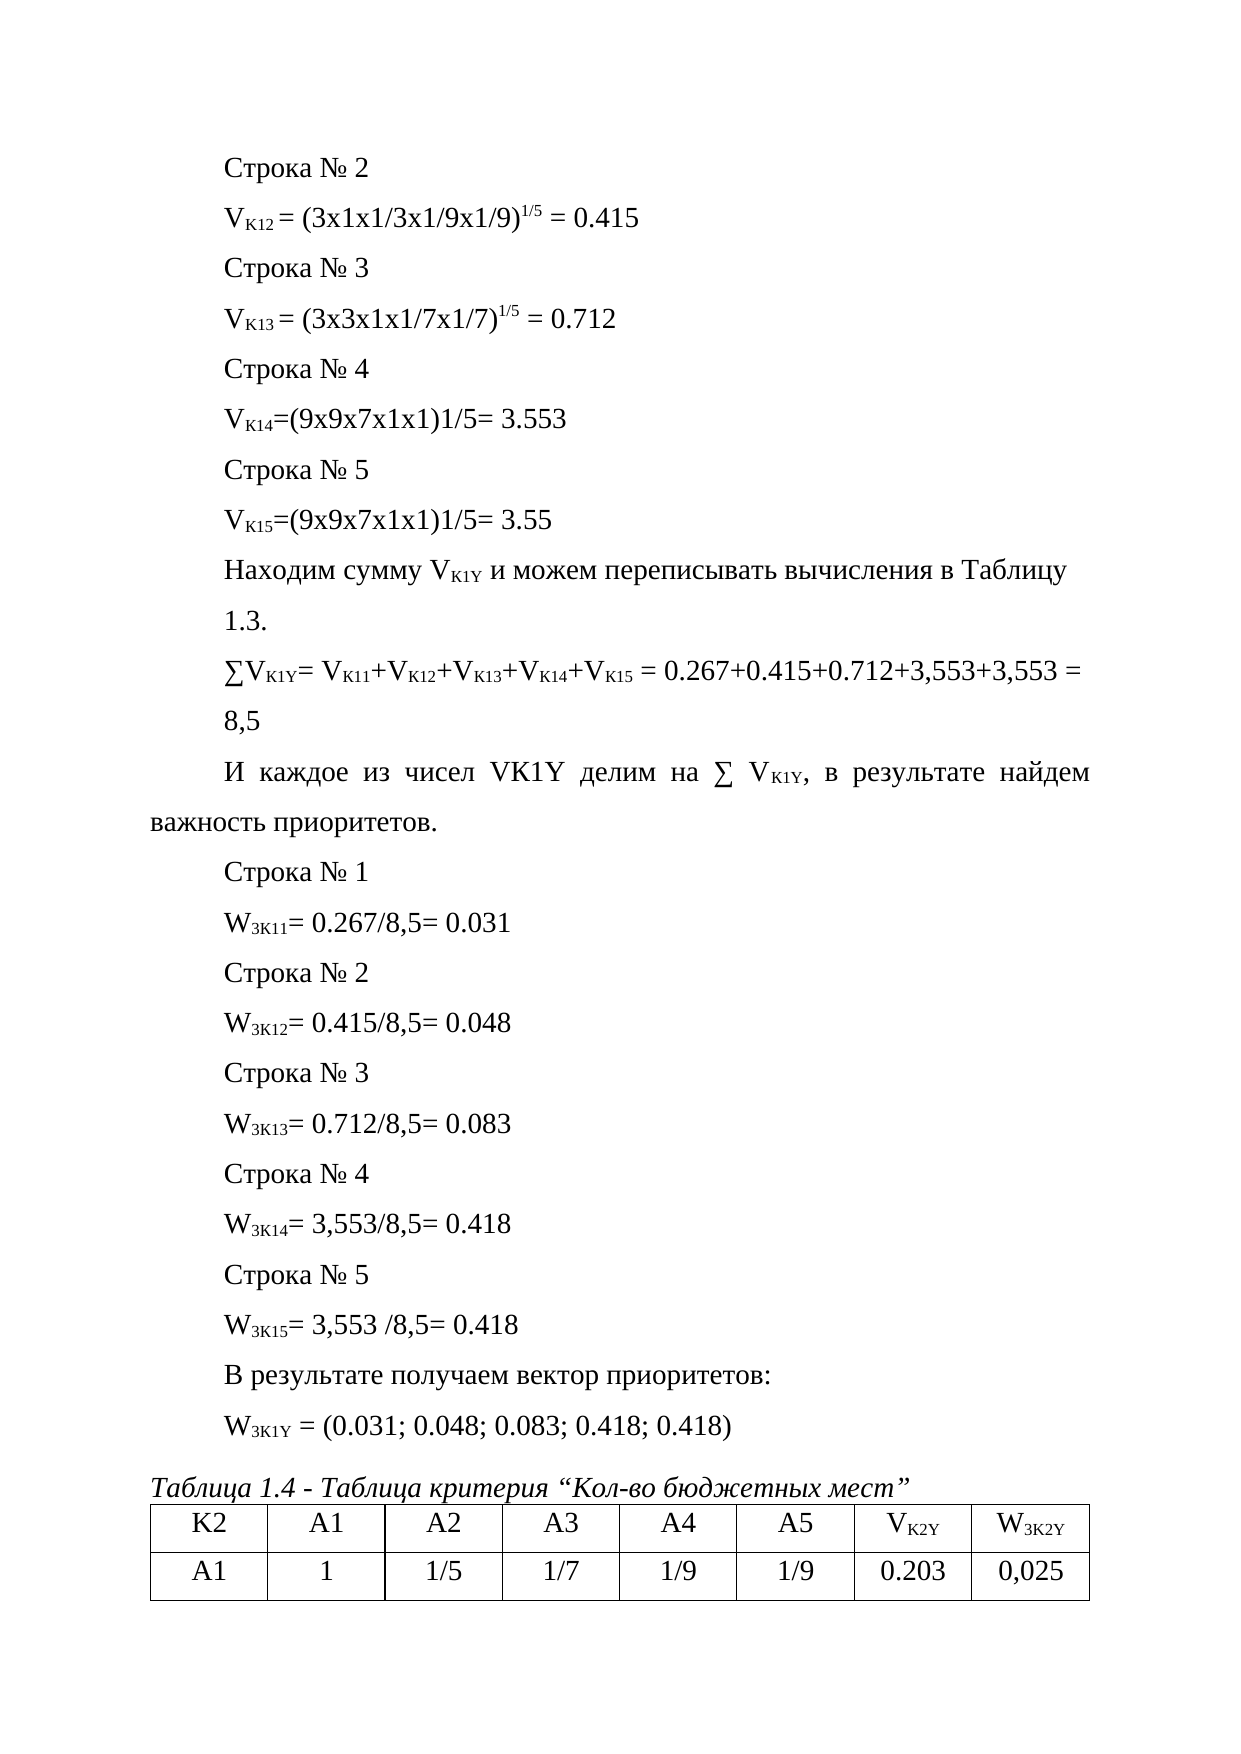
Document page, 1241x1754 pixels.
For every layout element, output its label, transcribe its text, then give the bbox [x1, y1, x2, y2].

text W3К14= 3,553/8,5= 0.418 [224, 1207, 1090, 1240]
text VK12 = (3x1x1/3x1/9x1/9)1/5 = 0.415 [224, 200, 1090, 234]
text Строка № 3 [224, 251, 1090, 284]
text Строка № 4 [224, 1156, 1090, 1190]
text Строка № 4 [224, 351, 1090, 385]
text В результате получаем вектор приоритетов: [224, 1357, 1090, 1391]
table_cell 1/9 [737, 1553, 854, 1599]
text VК14=(9х9х7х1х1)1/5= 3.553 [224, 402, 1090, 435]
text Находим сумму VК1Y и можем переписывать вычисления в Таблицу 1.3. [224, 552, 1090, 636]
text W3К12= 0.415/8,5= 0.048 [224, 1005, 1090, 1039]
table_header W3K2Y [972, 1505, 1089, 1552]
table_cell 1/9 [620, 1553, 736, 1599]
text Строка № 2 [224, 150, 1090, 183]
table_cell 0.203 [855, 1553, 971, 1599]
text VК15=(9х9х7х1х1)1/5= 3.55 [224, 502, 1090, 536]
text Строка № 2 [224, 955, 1090, 988]
table_cell 0,025 [972, 1553, 1089, 1599]
text Строка № 1 [224, 854, 1090, 888]
text Строка № 5 [224, 452, 1090, 485]
text VK13 = (3x3x1x1/7x1/7)1/5 = 0.712 [224, 301, 1090, 334]
text ∑VК1Y= VК11+VК12+VК13+VК14+VК15 = 0.267+0.415+0.712+3,553+3,553 = 8,5 [224, 653, 1090, 737]
table_cell 1/7 [503, 1553, 619, 1599]
table_header VK2Y [855, 1505, 971, 1552]
table_cell A1 [151, 1553, 267, 1599]
text W3К15= 3,553 /8,5= 0.418 [224, 1307, 1090, 1341]
text Таблица 1.4 - Таблица критерия “Кол-во бюджетных мест” [150, 1471, 1090, 1504]
table_cell 1 [268, 1553, 384, 1599]
text И каждое из чисел VК1Y делим на ∑ VК1Y, в результате найдем важность приоритетов. [150, 754, 1090, 838]
text Строка № 3 [224, 1056, 1090, 1089]
table_header A1 [268, 1505, 384, 1552]
table_cell 1/5 [386, 1553, 502, 1599]
table_header K2 [151, 1505, 267, 1552]
table_header A5 [737, 1505, 854, 1552]
text W3К11= 0.267/8,5= 0.031 [224, 905, 1090, 938]
text W3К13= 0.712/8,5= 0.083 [224, 1106, 1090, 1139]
table_header A3 [503, 1505, 619, 1552]
text Строка № 5 [224, 1257, 1090, 1290]
text W3К1Y = (0.031; 0.048; 0.083; 0.418; 0.418) [224, 1408, 1090, 1441]
table_header A4 [620, 1505, 736, 1552]
table_header A2 [386, 1505, 502, 1552]
